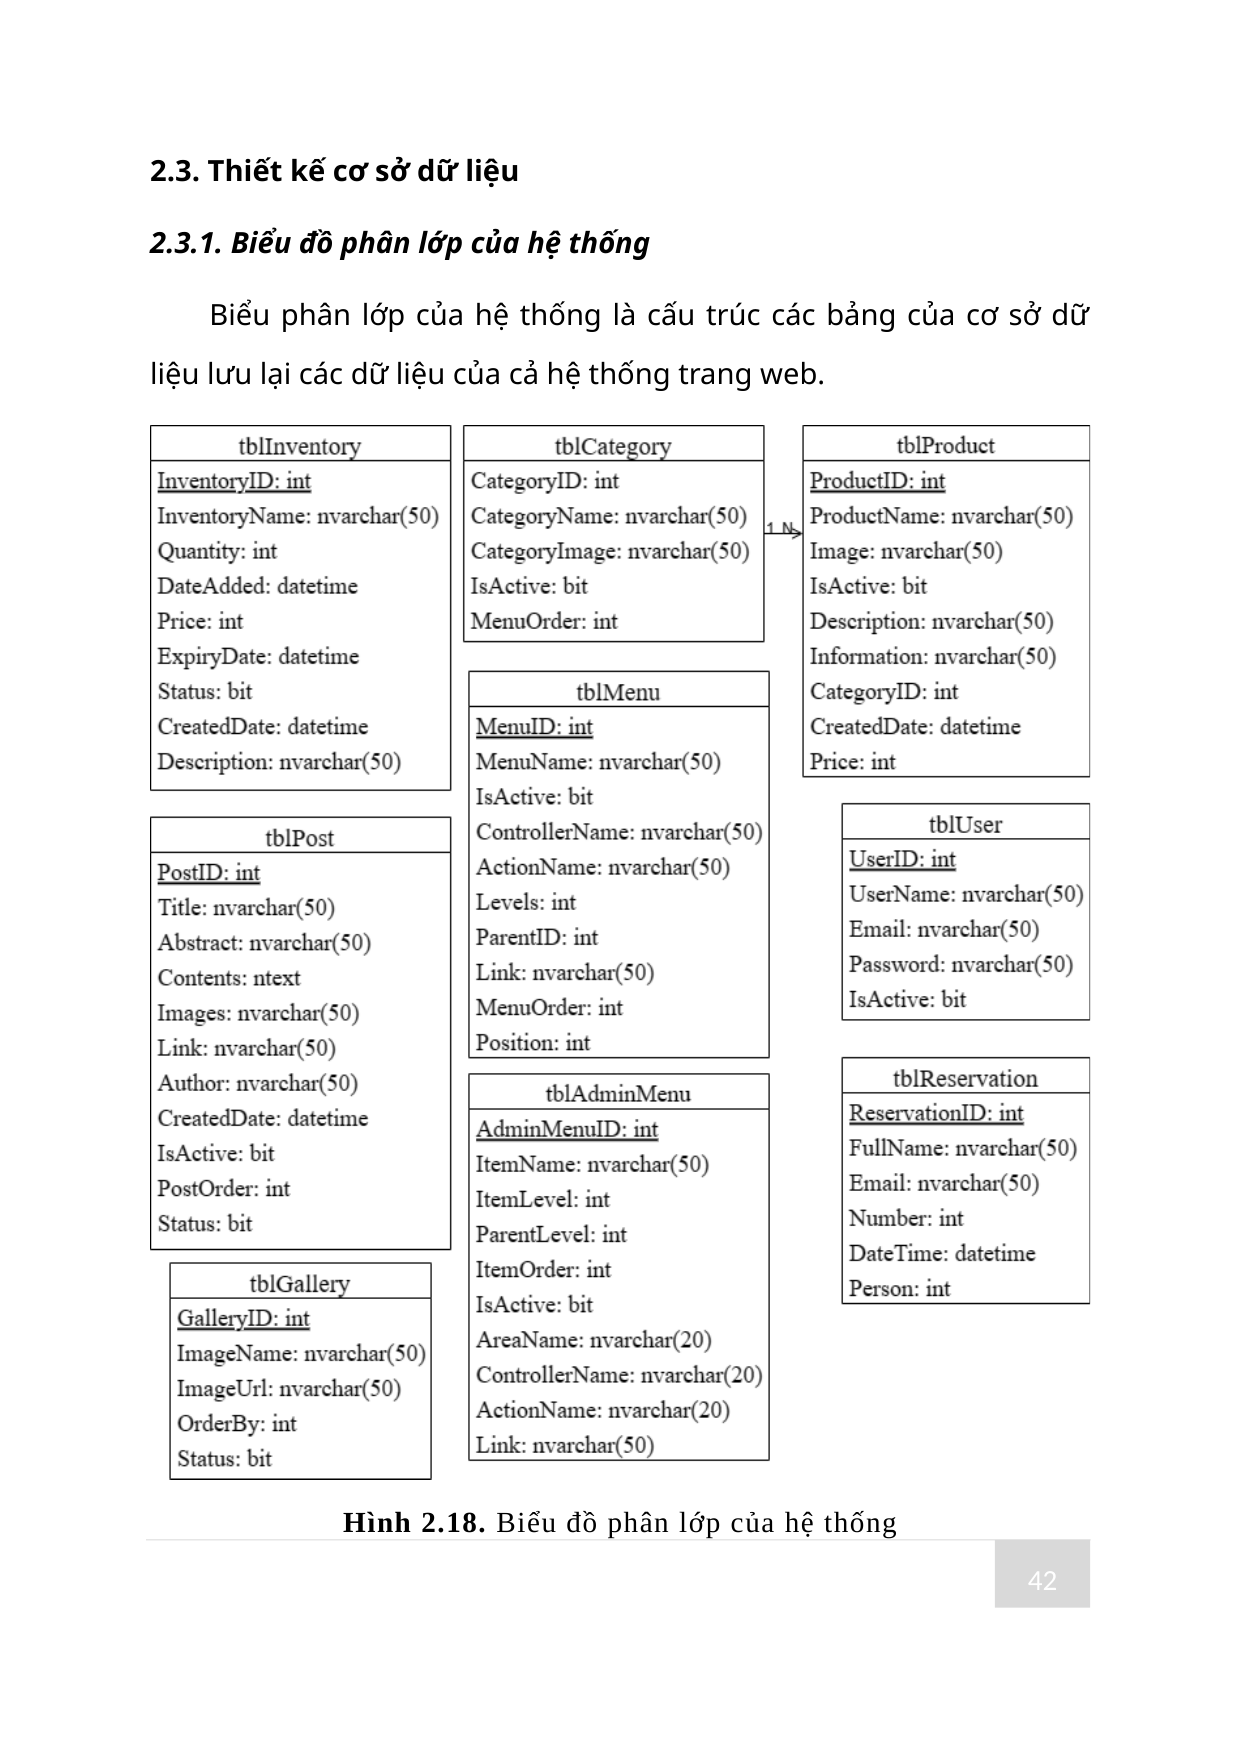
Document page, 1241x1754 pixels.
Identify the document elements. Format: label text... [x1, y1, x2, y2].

subtitle 2.3.1. Biểu đồ phân lớp của hệ thống [150, 222, 1090, 262]
picture [150, 425, 1091, 1480]
subtitle Hình 2.18. Biểu đồ phân lớp của hệ thống [150, 1505, 1090, 1539]
text Biểu phân lớp của hệ thống là cấu trúc các bảng của cơ sở dữ liệu lưu lại các dữ liệu của cả hệ thống trang web. [150, 294, 1090, 393]
subtitle 2.3. Thiết kế cơ sở dữ liệu [150, 150, 1090, 190]
